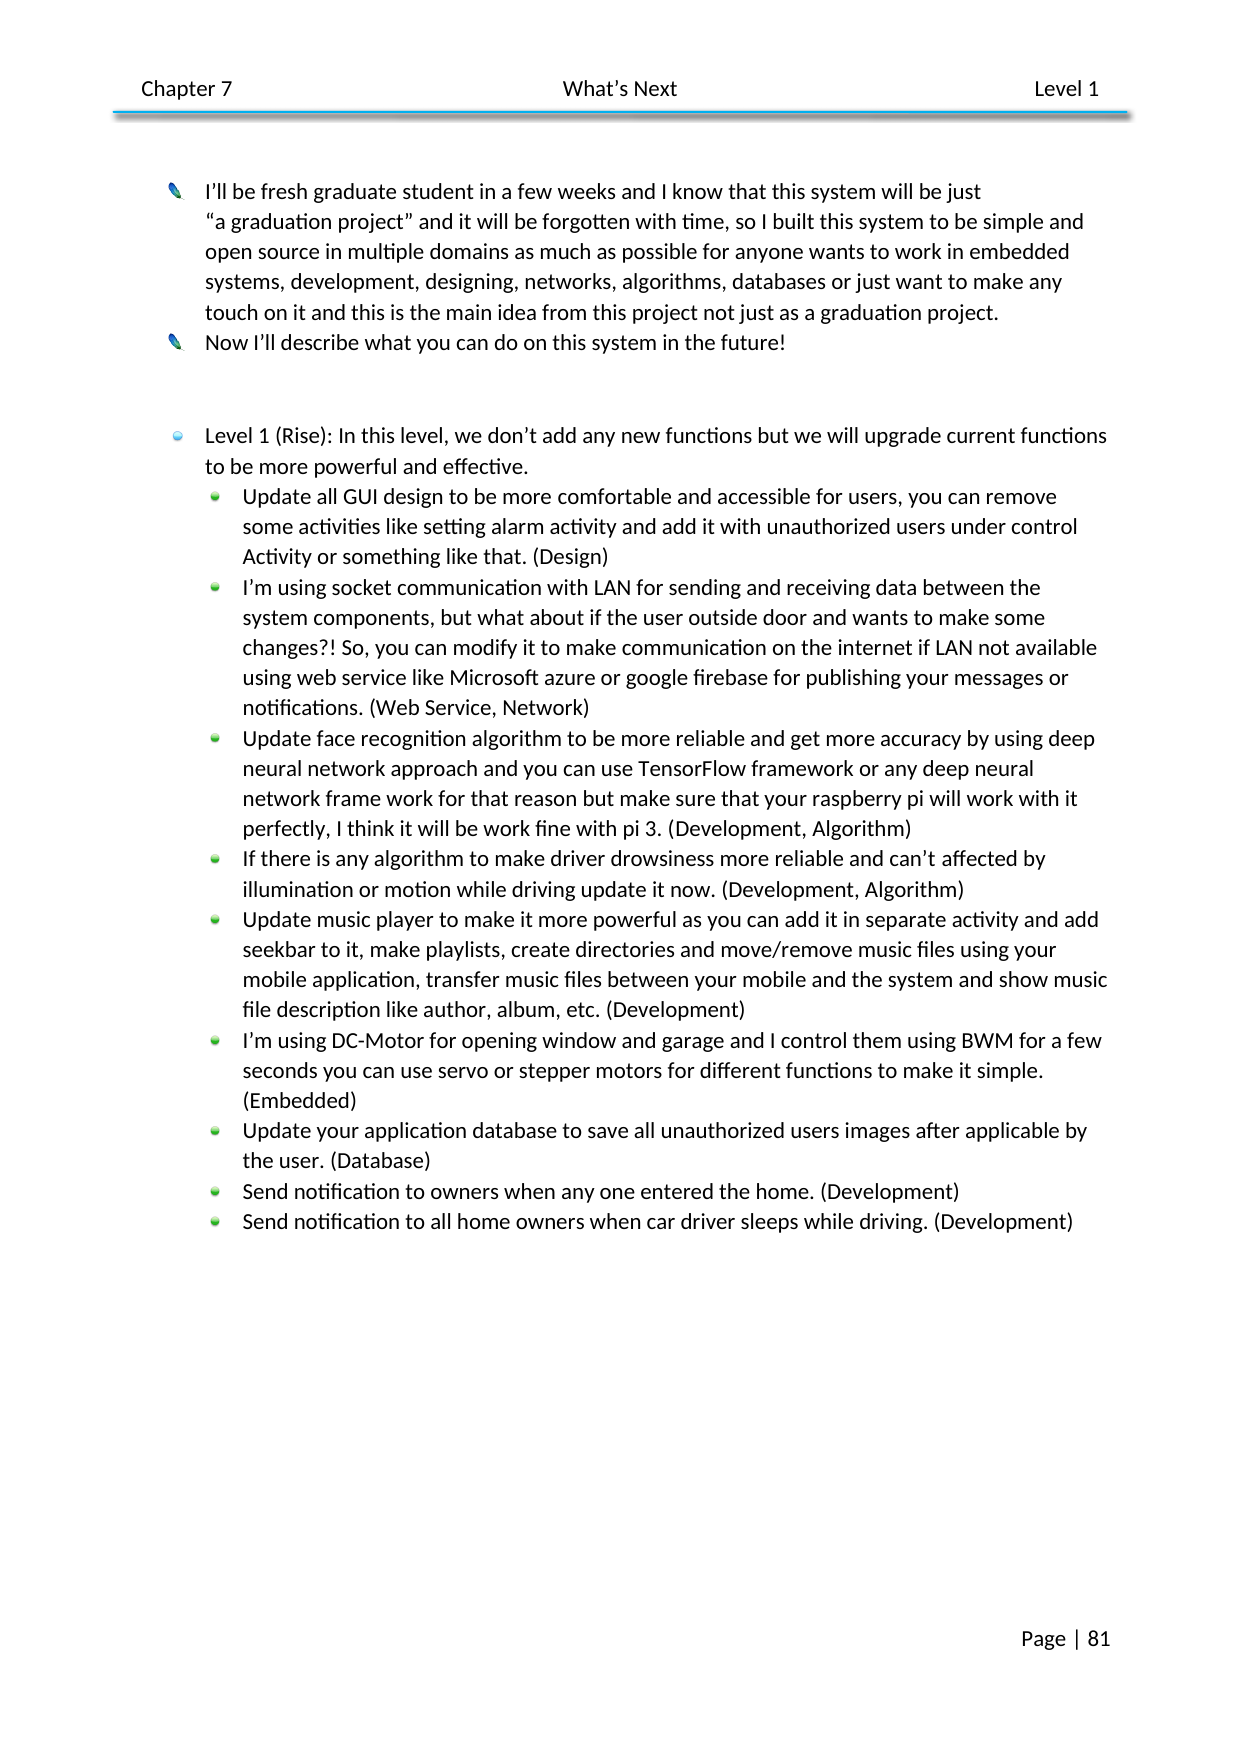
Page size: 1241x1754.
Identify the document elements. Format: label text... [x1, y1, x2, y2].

list Update your application database to save all unauthorized users images after applicable by the user. (Database) [205, 1116, 1110, 1174]
list “a graduation project” and it will be forgotten with time, so I built this system to be simple and open source in multiple domains as much as possible for anyone wants to work in embedded systems, development, designing, networks, algorithms, databases or just want to make any touch on it and this is the main idea from this project not just as a graduation project. [205, 207, 1110, 326]
list Send notification to all home owners when car driver sleeps while driving. (Development) [205, 1207, 1110, 1235]
list I’m using socket communication with LAN for sending and receiving data between the system components, but what about if the user outside door and wants to make some changes?! So, you can modify it to make communication on the internet if LAN not available using web service like Microsoft azure or google firebase for publishing your messages or notifications. (Web Service, Network) [205, 573, 1110, 721]
list Send notification to owners when any one entered the home. (Development) [205, 1177, 1110, 1205]
picture [206, 487, 223, 505]
picture [206, 1122, 223, 1139]
list If there is any algorithm to make driver drowsiness more reliable and can’t affected by illumination or motion while driving update it now. (Development, Algorithm) [205, 844, 1110, 903]
picture [168, 427, 186, 444]
list Update face recognition algorithm to be more reliable and get more accuracy by using deep neural network approach and you can use TensorFlow framework or any deep neural network frame work for that reason but make sure that your raspberry pi will work with it perfectly, I think it will be work fine with pi 3. (Development, Algorithm) [205, 724, 1110, 842]
picture [206, 578, 223, 595]
list I’m using DC-Motor for opening window and garage and I control them using BWM for a few seconds you can use servo or stepper motors for different functions to make it simple. (Embedded) [205, 1026, 1110, 1114]
picture [206, 850, 223, 867]
picture [168, 182, 185, 200]
picture [206, 1031, 223, 1049]
picture [206, 1212, 223, 1230]
picture [206, 910, 223, 928]
picture [168, 333, 185, 351]
picture [206, 1182, 223, 1200]
list Level 1 (Rise): In this level, we don’t add any new functions but we will upgrade current functions to be more powerful and effective. [167, 422, 1110, 480]
list Update all GUI design to be more comfortable and accessible for users, you can remove some activities like setting alarm activity and add it with unauthorized users under control Activity or something like that. (Design) [205, 482, 1110, 570]
picture [206, 729, 223, 746]
list I’ll be fresh graduate student in a few weeks and I know that this system will be just [167, 177, 1110, 205]
list Update music player to make it more powerful as you can add it in separate activity and add seekbar to it, make playlists, create directories and move/remove music files using your mobile application, transfer music files between your mobile and the system and show music file description like author, album, etc. (Development) [205, 905, 1110, 1023]
list Now I’ll describe what you can do on this system in the future! [167, 328, 1110, 356]
